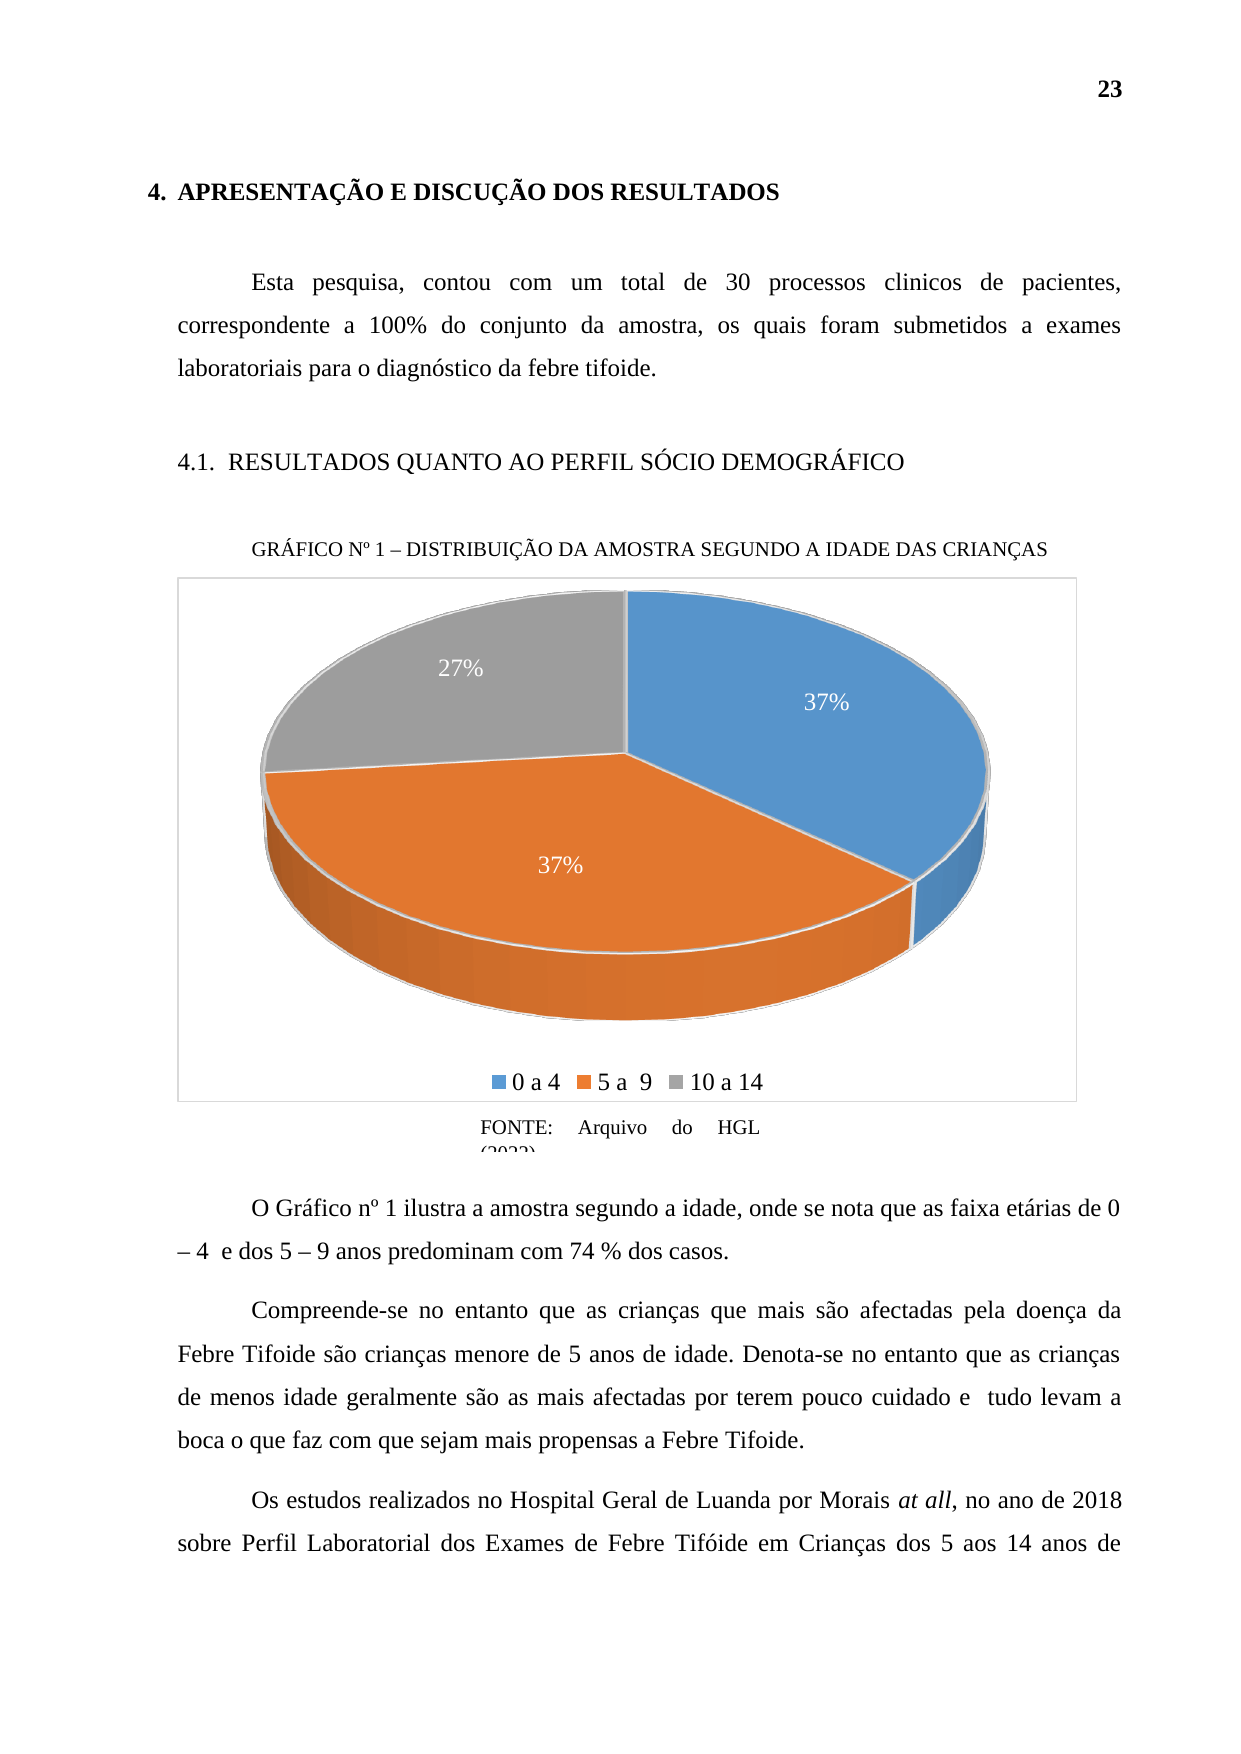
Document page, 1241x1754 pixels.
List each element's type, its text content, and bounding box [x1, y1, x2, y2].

subtitle RESULTADOS QUANTO AO PERFIL SÓCIO DEMOGRÁFICO [177, 447, 1122, 475]
subtitle APRESENTAÇÃO E DISCUÇÃO DOS RESULTADOS [148, 177, 1122, 206]
text O Gráfico nº 1 ilustra a amostra segundo a idade, onde se nota que as faixa etárias de 0 – 4 e dos 5 – 9 anos predominam com 74 % dos casos. [177, 1193, 1122, 1264]
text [177, 1485, 1122, 1557]
text GRÁFICO Nº 1 – DISTRIBUIÇÃO DA AMOSTRA SEGUNDO A IDADE DAS CRIANÇAS [177, 537, 1122, 561]
text Compreende-se no entanto que as crianças que mais são afectadas pela doença da Febre Tifoide são crianças menore de 5 anos de idade. Denota-se no entanto que as crianças de menos idade geralmente são as mais afectadas por terem pouco cuidado e tudo levam a boca o que faz com que sejam mais propensas a Febre Tifoide. [177, 1296, 1122, 1454]
text Esta pesquisa, contou com um total de 30 processos clinicos de pacientes, correspondente a 100% do conjunto da amostra, os quais foram submetidos a exames laboratoriais para o diagnóstico da febre tifoide. [177, 267, 1122, 382]
